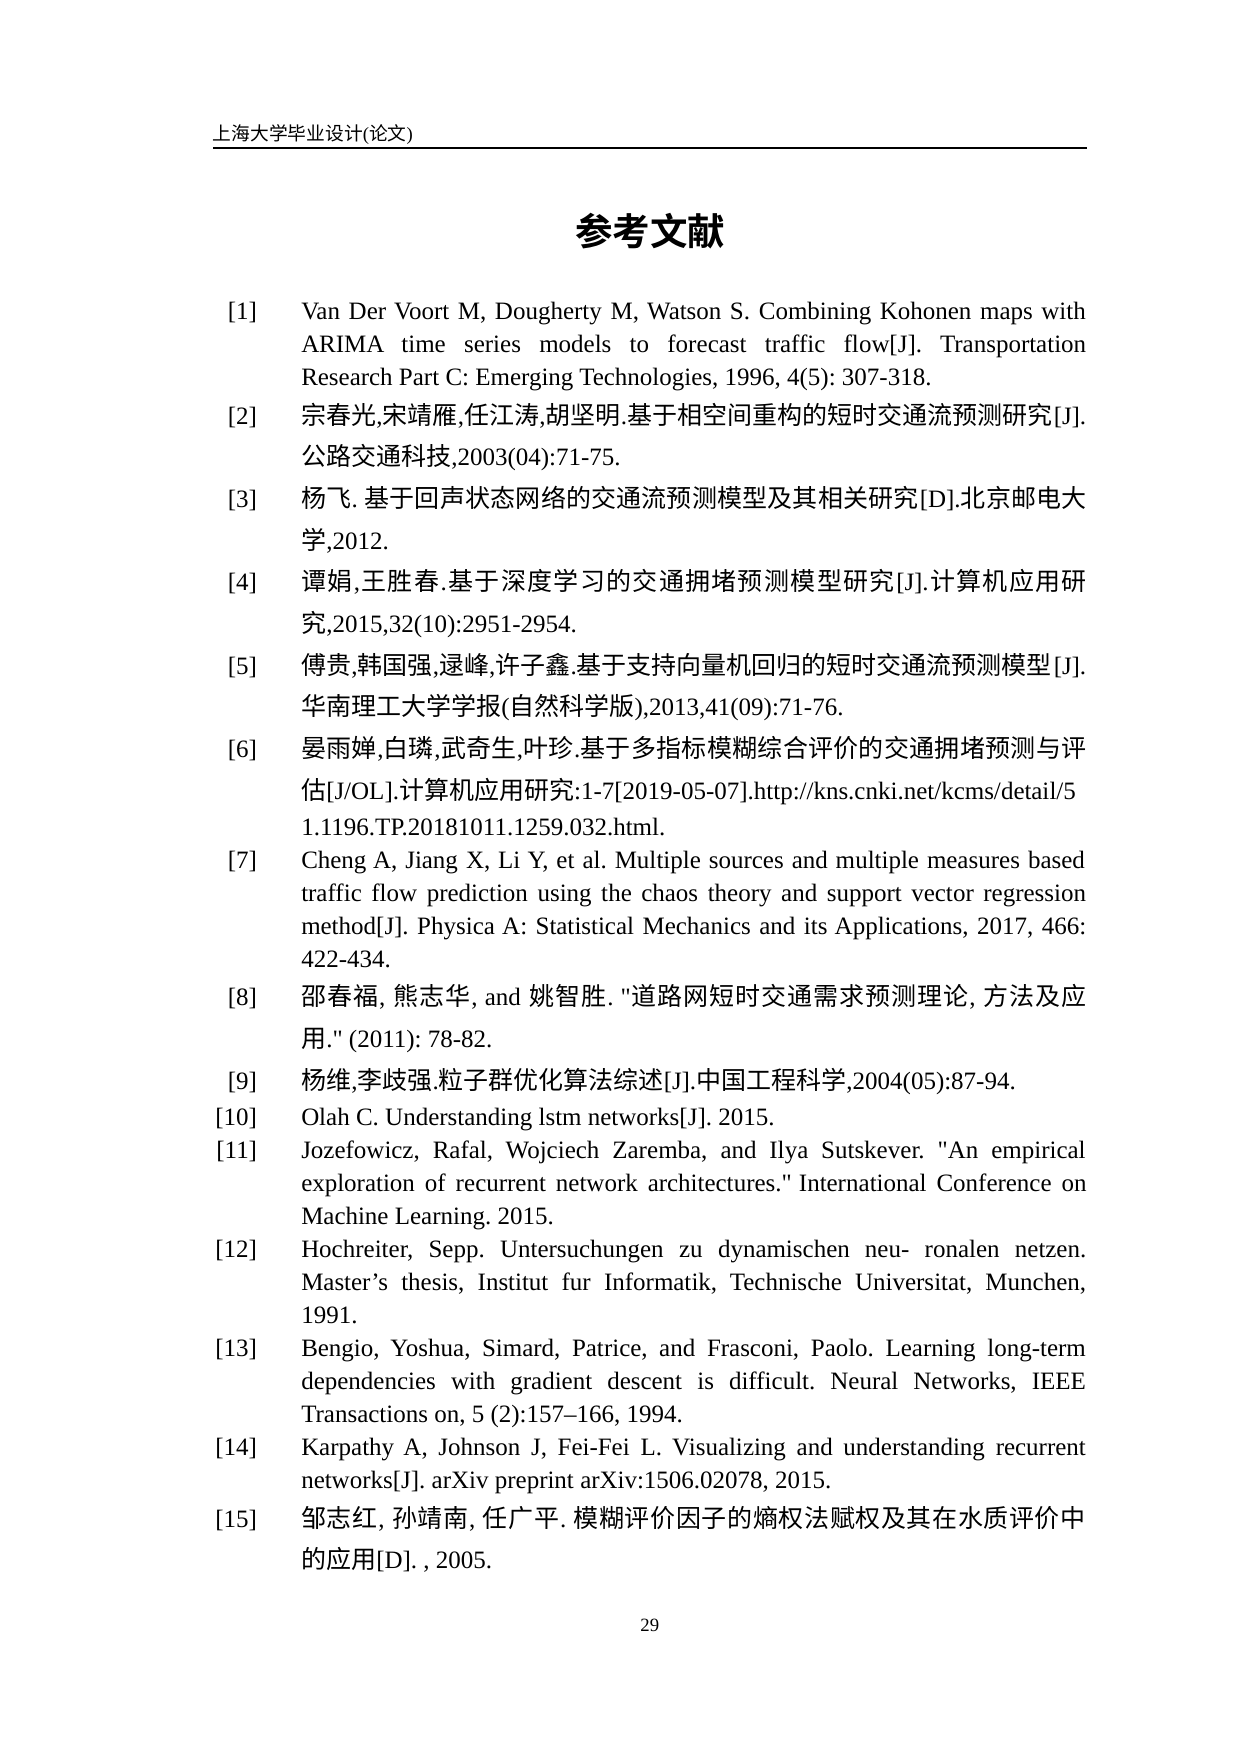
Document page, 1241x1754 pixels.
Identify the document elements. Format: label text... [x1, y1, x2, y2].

text 杨飞. 基于回声状态网络的交通流预测模型及其相关研究[D].北京邮电大学,2012. [257, 478, 1087, 556]
text 杨维,李歧强.粒子群优化算法综述[J].中国工程科学,2004(05):87-94. [257, 1060, 1087, 1096]
text Olah C. Understanding lstm networks[J]. 2015. [257, 1102, 1087, 1131]
text Van Der Voort M, Dougherty M, Watson S. Combining Kohonen maps with ARIMA time series models to forecast traffic flow[J]. Transportation Research Part C: Emerging Technologies, 1996, 4(5): 307-318. [257, 296, 1087, 391]
text Hochreiter, Sepp. Untersuchungen zu dynamischen neu- ronalen netzen. Master’s thesis, Institut fur Informatik, Technische Universitat, Munchen, 1991. [257, 1234, 1087, 1329]
text 宗春光,宋靖雁,任江涛,胡坚明.基于相空间重构的短时交通流预测研究[J].公路交通科技,2003(04):71-75. [257, 395, 1087, 473]
text Bengio, Yoshua, Simard, Patrice, and Frasconi, Paolo. Learning long-term dependencies with gradient descent is difficult. Neural Networks, IEEE Transactions on, 5 (2):157–166, 1994. [257, 1333, 1087, 1428]
text Cheng A, Jiang X, Li Y, et al. Multiple sources and multiple measures based traffic flow prediction using the chaos theory and support vector regression method[J]. Physica A: Statistical Mechanics and its Applications, 2017, 466: 422-434. [257, 845, 1087, 973]
text Jozefowicz, Rafal, Wojciech Zaremba, and Ilya Sutskever. "An empirical exploration of recurrent network architectures." International Conference on Machine Learning. 2015. [257, 1135, 1087, 1230]
text Karpathy A, Johnson J, Fei-Fei L. Visualizing and understanding recurrent networks[J]. arXiv preprint arXiv:1506.02078, 2015. [257, 1432, 1087, 1494]
text 邹志红, 孙靖南, 任广平. 模糊评价因子的熵权法赋权及其在水质评价中的应用[D]. , 2005. [257, 1498, 1087, 1576]
text 晏雨婵,白璘,武奇生,叶珍.基于多指标模糊综合评价的交通拥堵预测与评估[J/OL].计算机应用研究:1-7[2019-05-07].http://kns.cnki.net/kcms/detail/5 [257, 728, 1087, 806]
subtitle 参考文献 [213, 202, 1087, 256]
text 傅贵,韩国强,逯峰,许子鑫.基于支持向量机回归的短时交通流预测模型[J].华南理工大学学报(自然科学版),2013,41(09):71-76. [257, 645, 1087, 723]
list 1.1196.TP.20181011.1259.032.html. [301, 812, 1087, 841]
text 谭娟,王胜春.基于深度学习的交通拥堵预测模型研究[J].计算机应用研究,2015,32(10):2951-2954. [257, 562, 1087, 640]
text 邵春福, 熊志华, and 姚智胜. "道路网短时交通需求预测理论, 方法及应用." (2011): 78-82. [257, 977, 1087, 1055]
